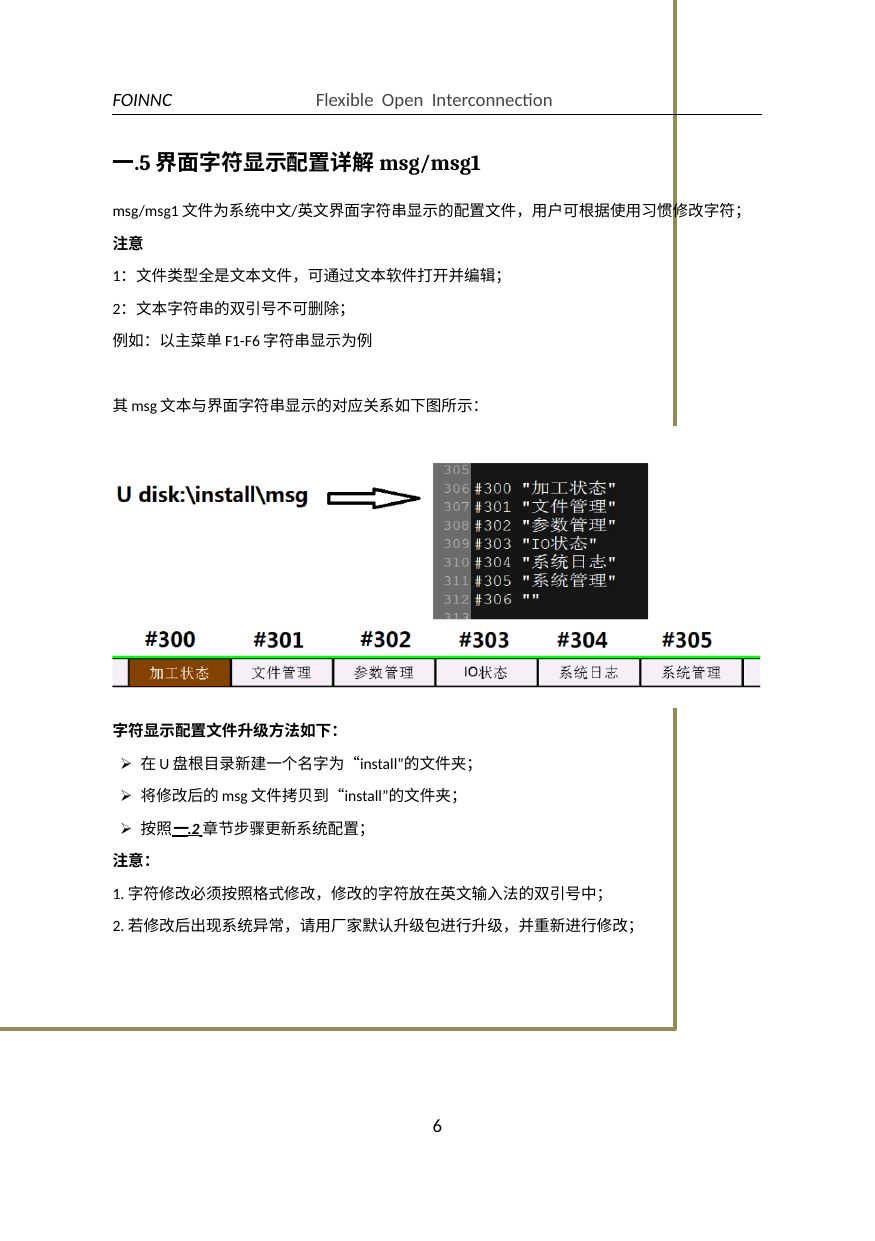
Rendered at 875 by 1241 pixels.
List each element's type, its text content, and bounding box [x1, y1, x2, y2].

text 2：文本字符串的双引号不可删除； [112, 291, 762, 323]
text 界面字符显示配置详解 msg/msg1 [112, 145, 762, 177]
list 按照1.2章节步骤更新系统配置； [120, 811, 762, 843]
text 1：文件类型全是文本文件，可通过文本软件打开并编辑； [112, 258, 762, 291]
list 字符修改必须按照格式修改，修改的字符放在英文输入法的双引号中； [112, 876, 762, 908]
list 在U盘根目录新建一个名字为“install”的文件夹； [120, 746, 762, 778]
text 字符显示配置文件升级方法如下： [112, 713, 762, 746]
list 若修改后出现系统异常，请用厂家默认升级包进行升级，并重新进行修改； [112, 908, 762, 941]
text msg/msg1文件为系统中文/英文界面字符串显示的配置文件，用户可根据使用习惯修改字符； [112, 193, 762, 226]
text 例如：以主菜单F1-F6字符串显示为例 [112, 323, 762, 356]
text 注意： [112, 843, 762, 876]
text 注意 [112, 226, 762, 258]
text 其msg文本与界面字符串显示的对应关系如下图所示： [112, 388, 762, 421]
picture [112, 426, 762, 708]
list 将修改后的msg文件拷贝到“install”的文件夹； [120, 778, 762, 811]
